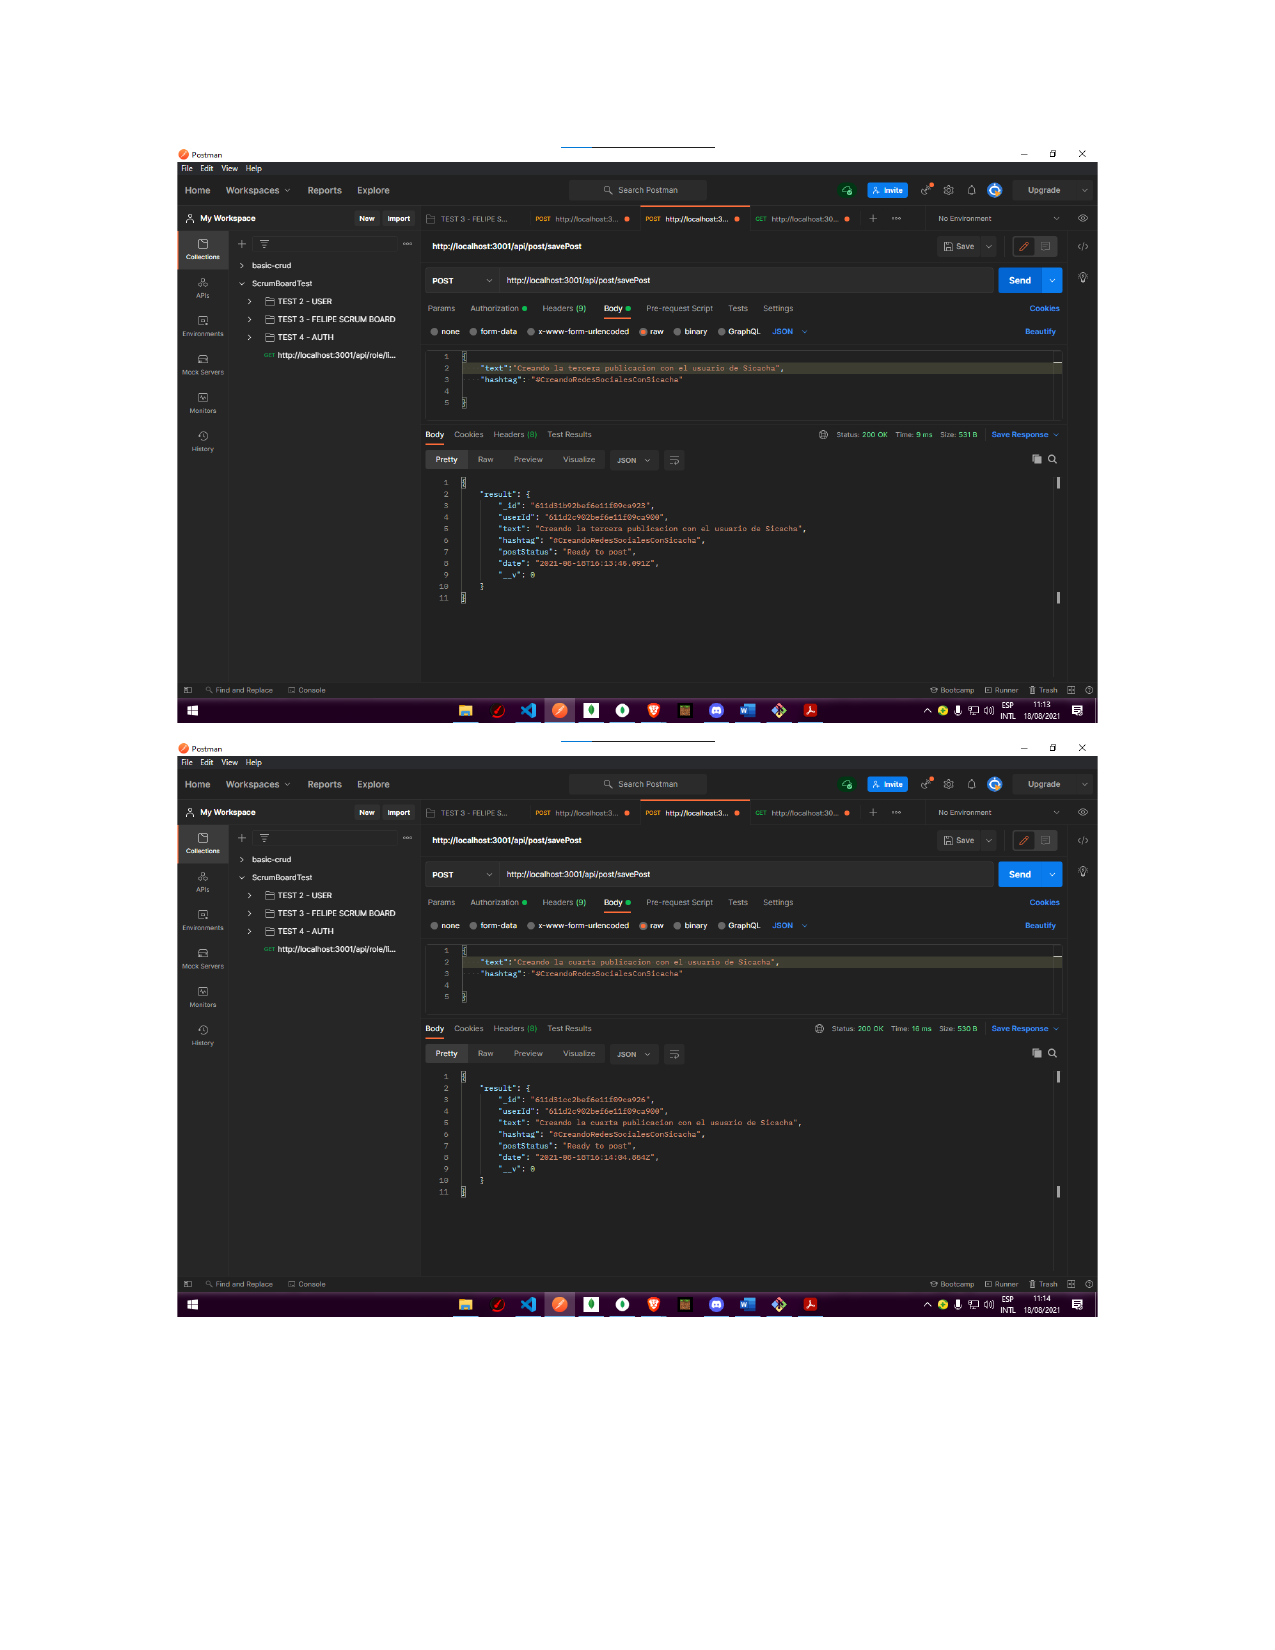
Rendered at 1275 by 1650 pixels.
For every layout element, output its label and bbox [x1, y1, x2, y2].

picture [177, 147, 1098, 723]
picture [177, 741, 1098, 1317]
